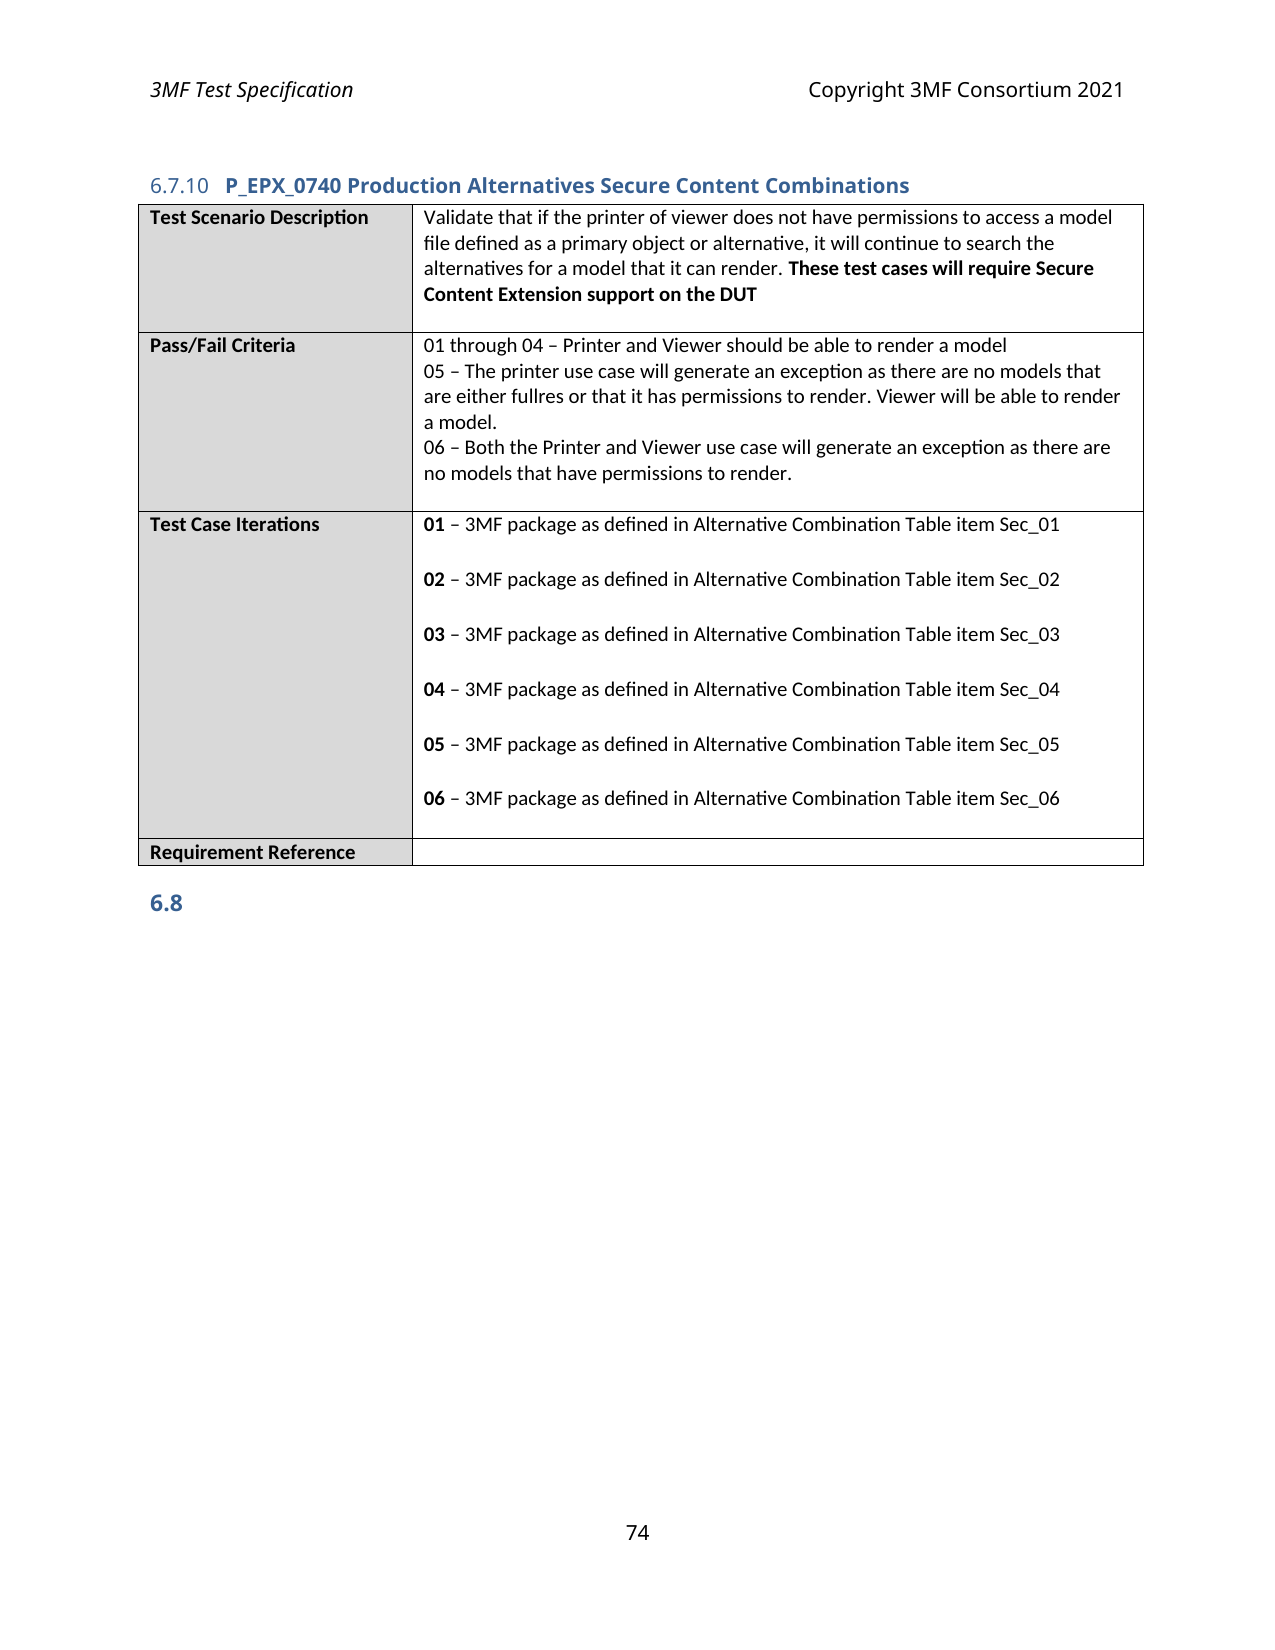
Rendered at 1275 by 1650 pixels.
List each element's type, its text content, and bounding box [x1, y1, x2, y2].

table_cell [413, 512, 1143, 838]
subtitle P_EPX_0740 Production Alternatives Secure Content Combinations [150, 171, 1125, 199]
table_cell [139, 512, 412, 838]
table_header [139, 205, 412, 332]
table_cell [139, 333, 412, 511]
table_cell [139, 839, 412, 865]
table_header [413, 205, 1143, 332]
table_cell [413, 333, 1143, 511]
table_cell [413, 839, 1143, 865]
